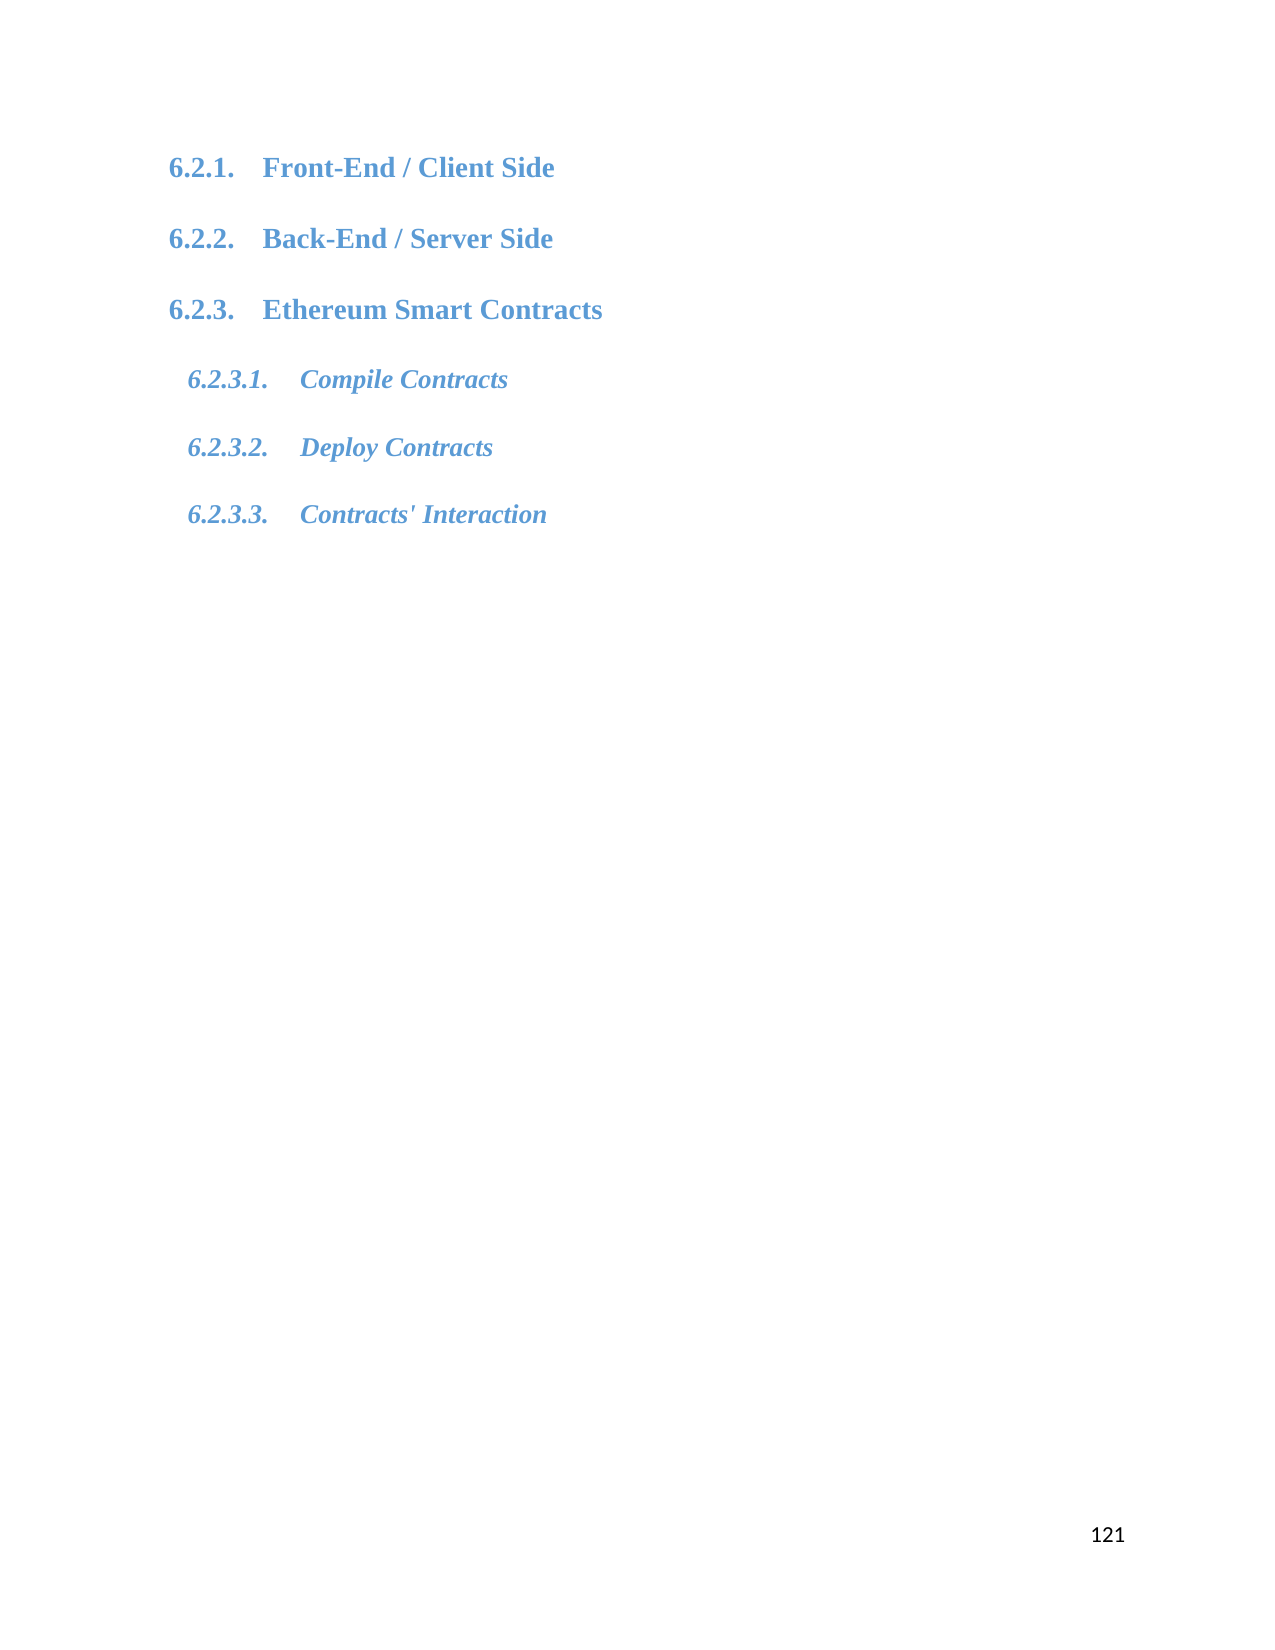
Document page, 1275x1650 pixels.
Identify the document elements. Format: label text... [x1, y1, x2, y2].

subtitle Compile Contracts [187, 363, 1125, 394]
subtitle Contracts' Interaction [187, 498, 1125, 529]
subtitle Deploy Contracts [187, 431, 1125, 462]
subtitle Back-End / Server Side [169, 221, 1125, 255]
subtitle Ethereum Smart Contracts [169, 292, 1125, 326]
subtitle Front-End / Client Side [169, 150, 1125, 183]
